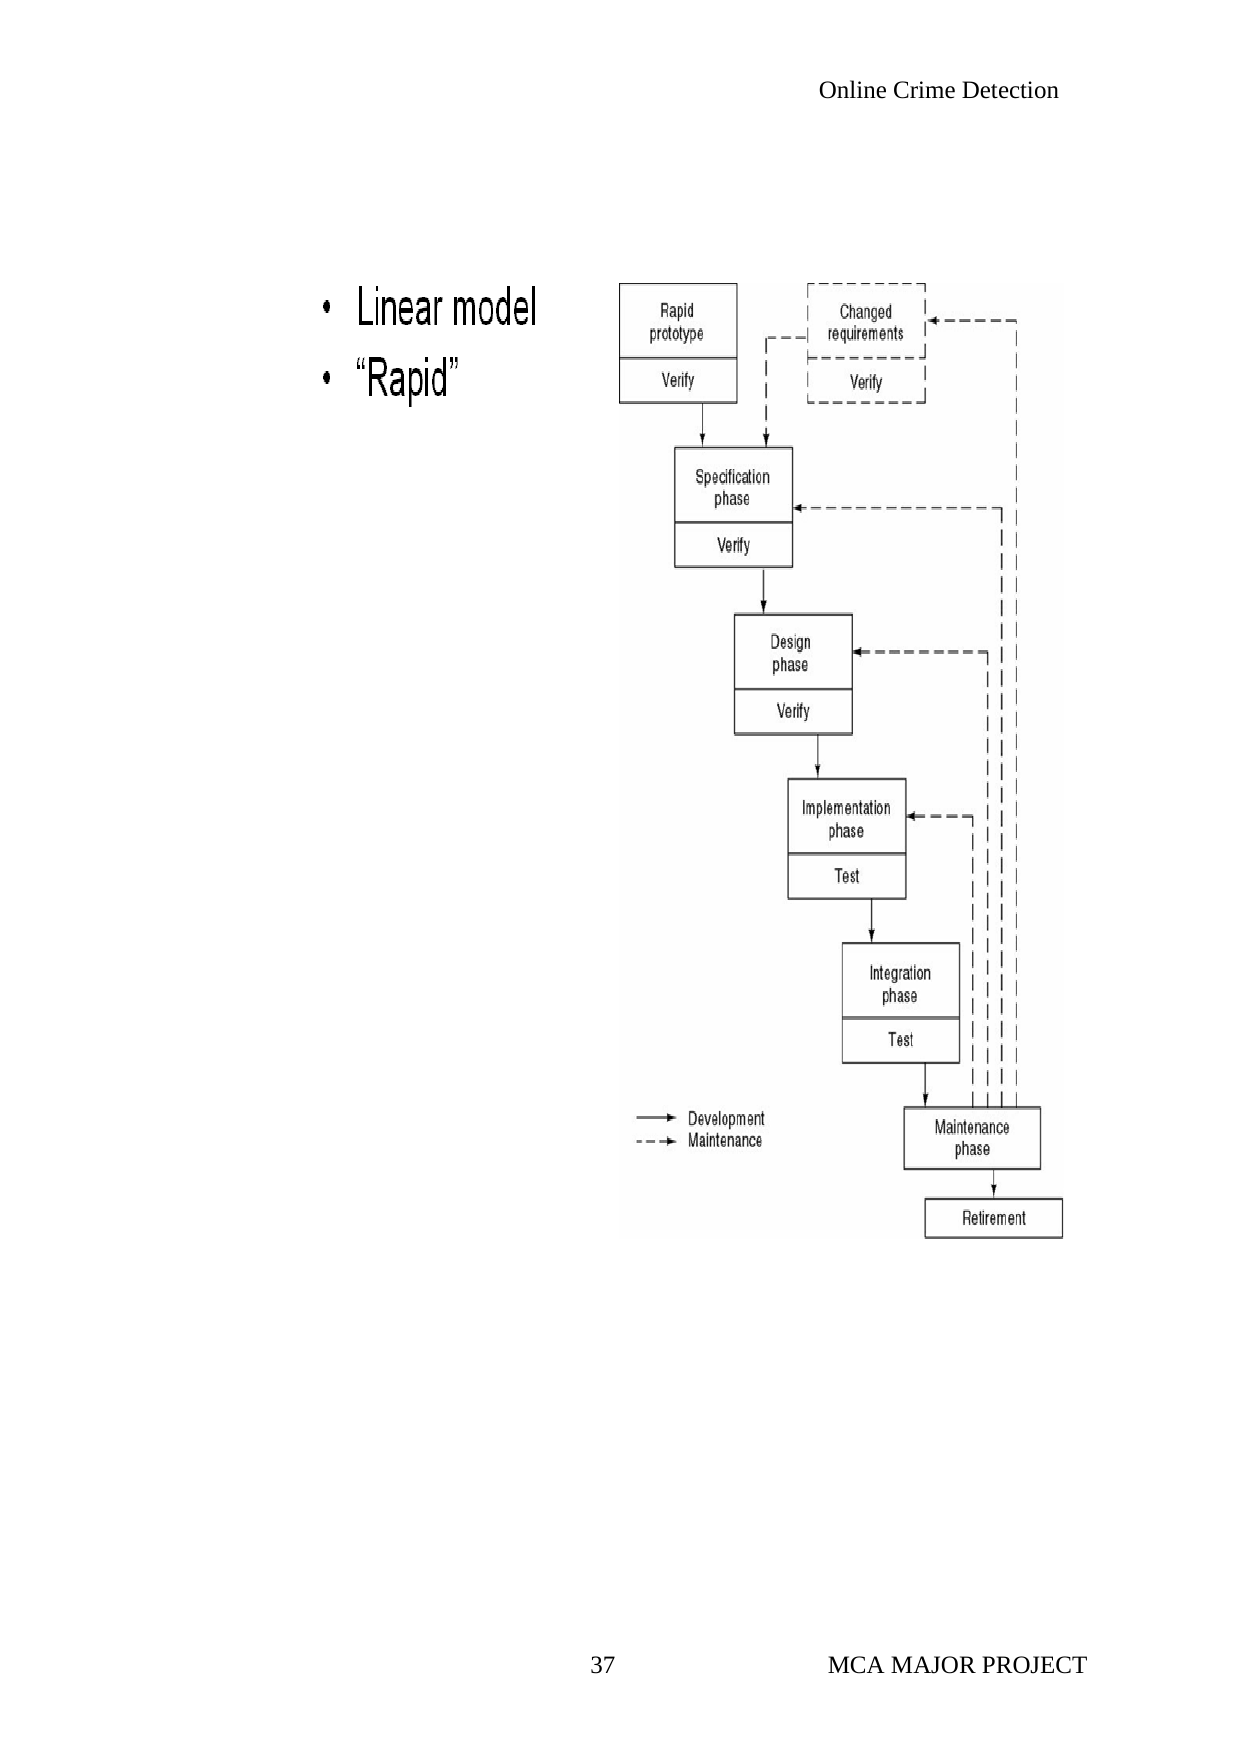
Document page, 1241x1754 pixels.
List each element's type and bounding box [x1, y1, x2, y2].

picture [225, 150, 1168, 1361]
